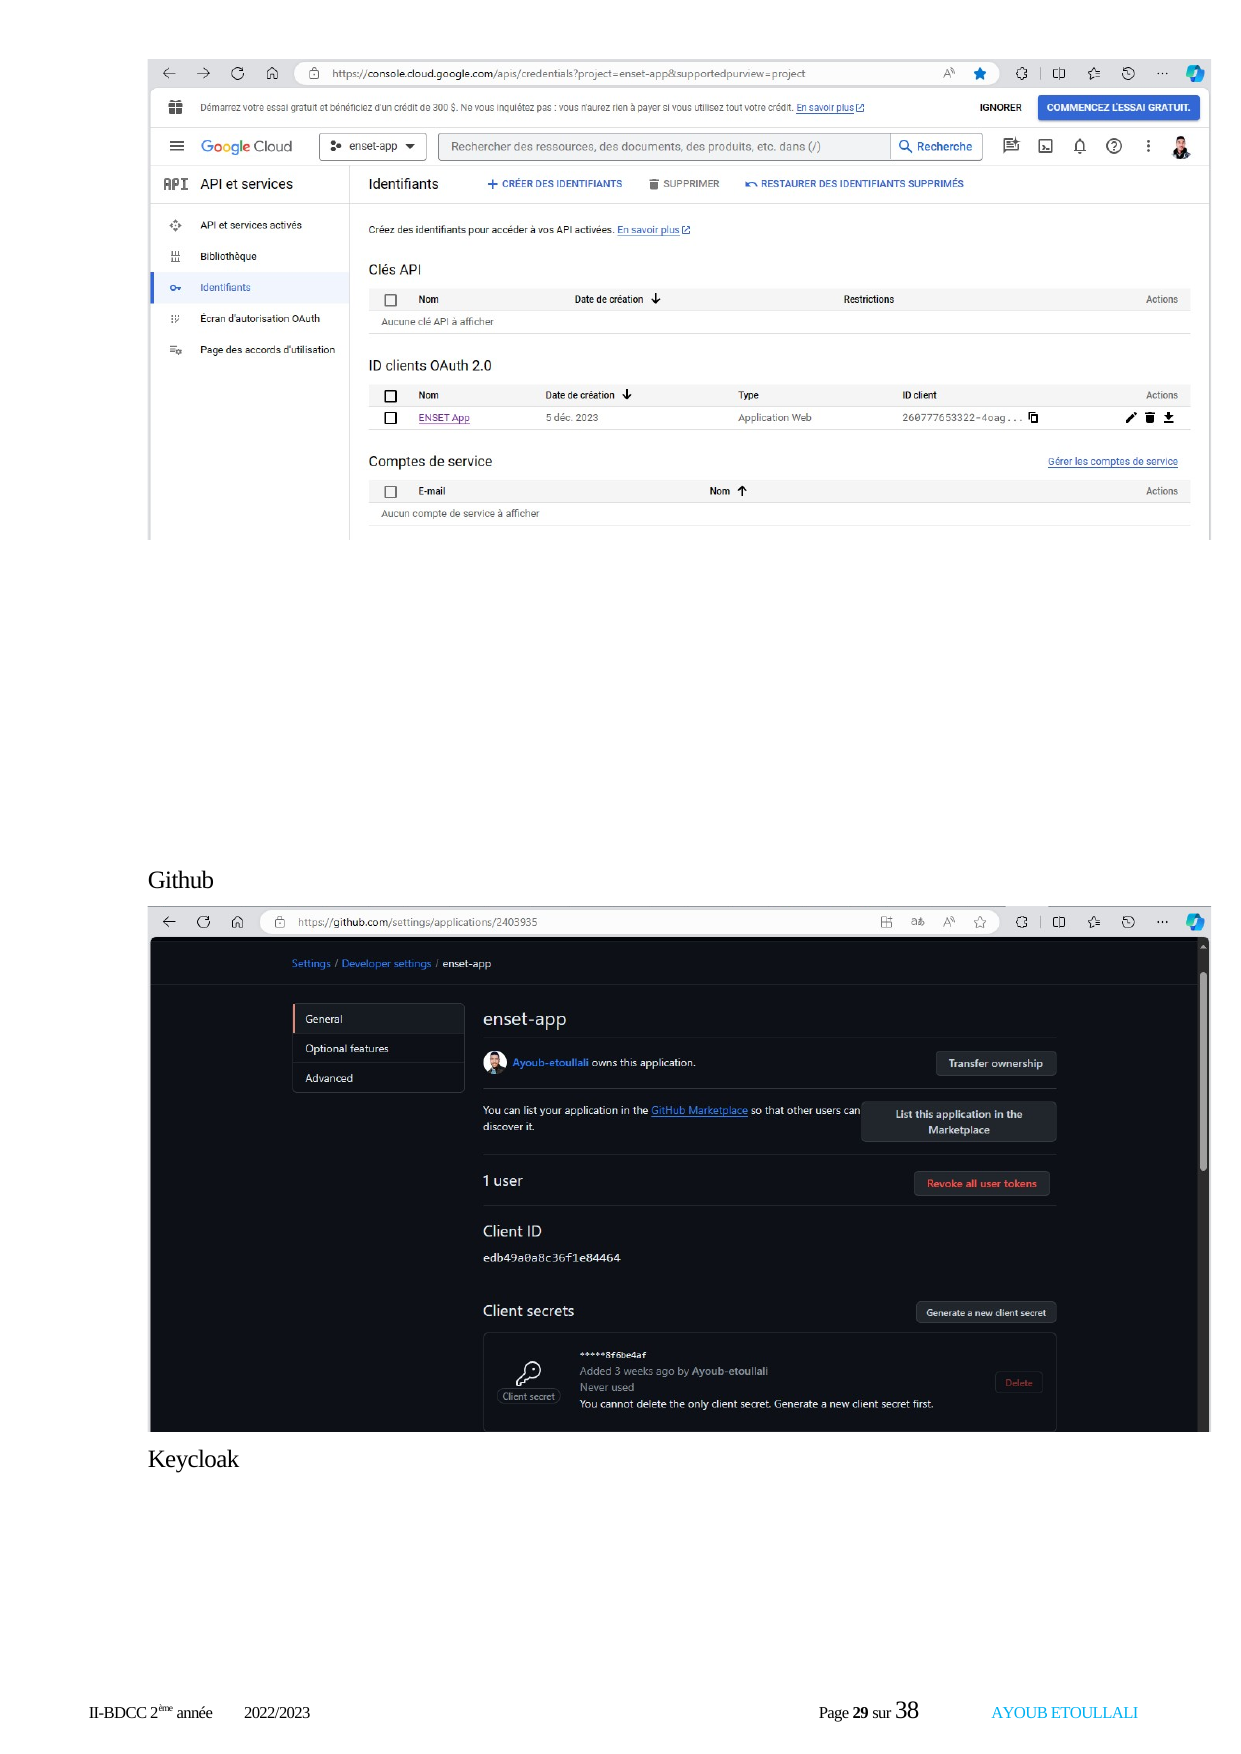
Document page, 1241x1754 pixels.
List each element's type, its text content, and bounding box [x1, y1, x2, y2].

picture [147, 59, 1212, 540]
text Github [103, 865, 1152, 894]
picture [1113, 1708, 1118, 1716]
picture [1086, 1707, 1094, 1718]
picture [1030, 1707, 1038, 1718]
picture [147, 906, 1212, 1432]
picture [992, 1708, 998, 1718]
picture [1102, 1707, 1107, 1716]
text Keycloak [103, 1444, 1152, 1473]
picture [1123, 1707, 1128, 1716]
